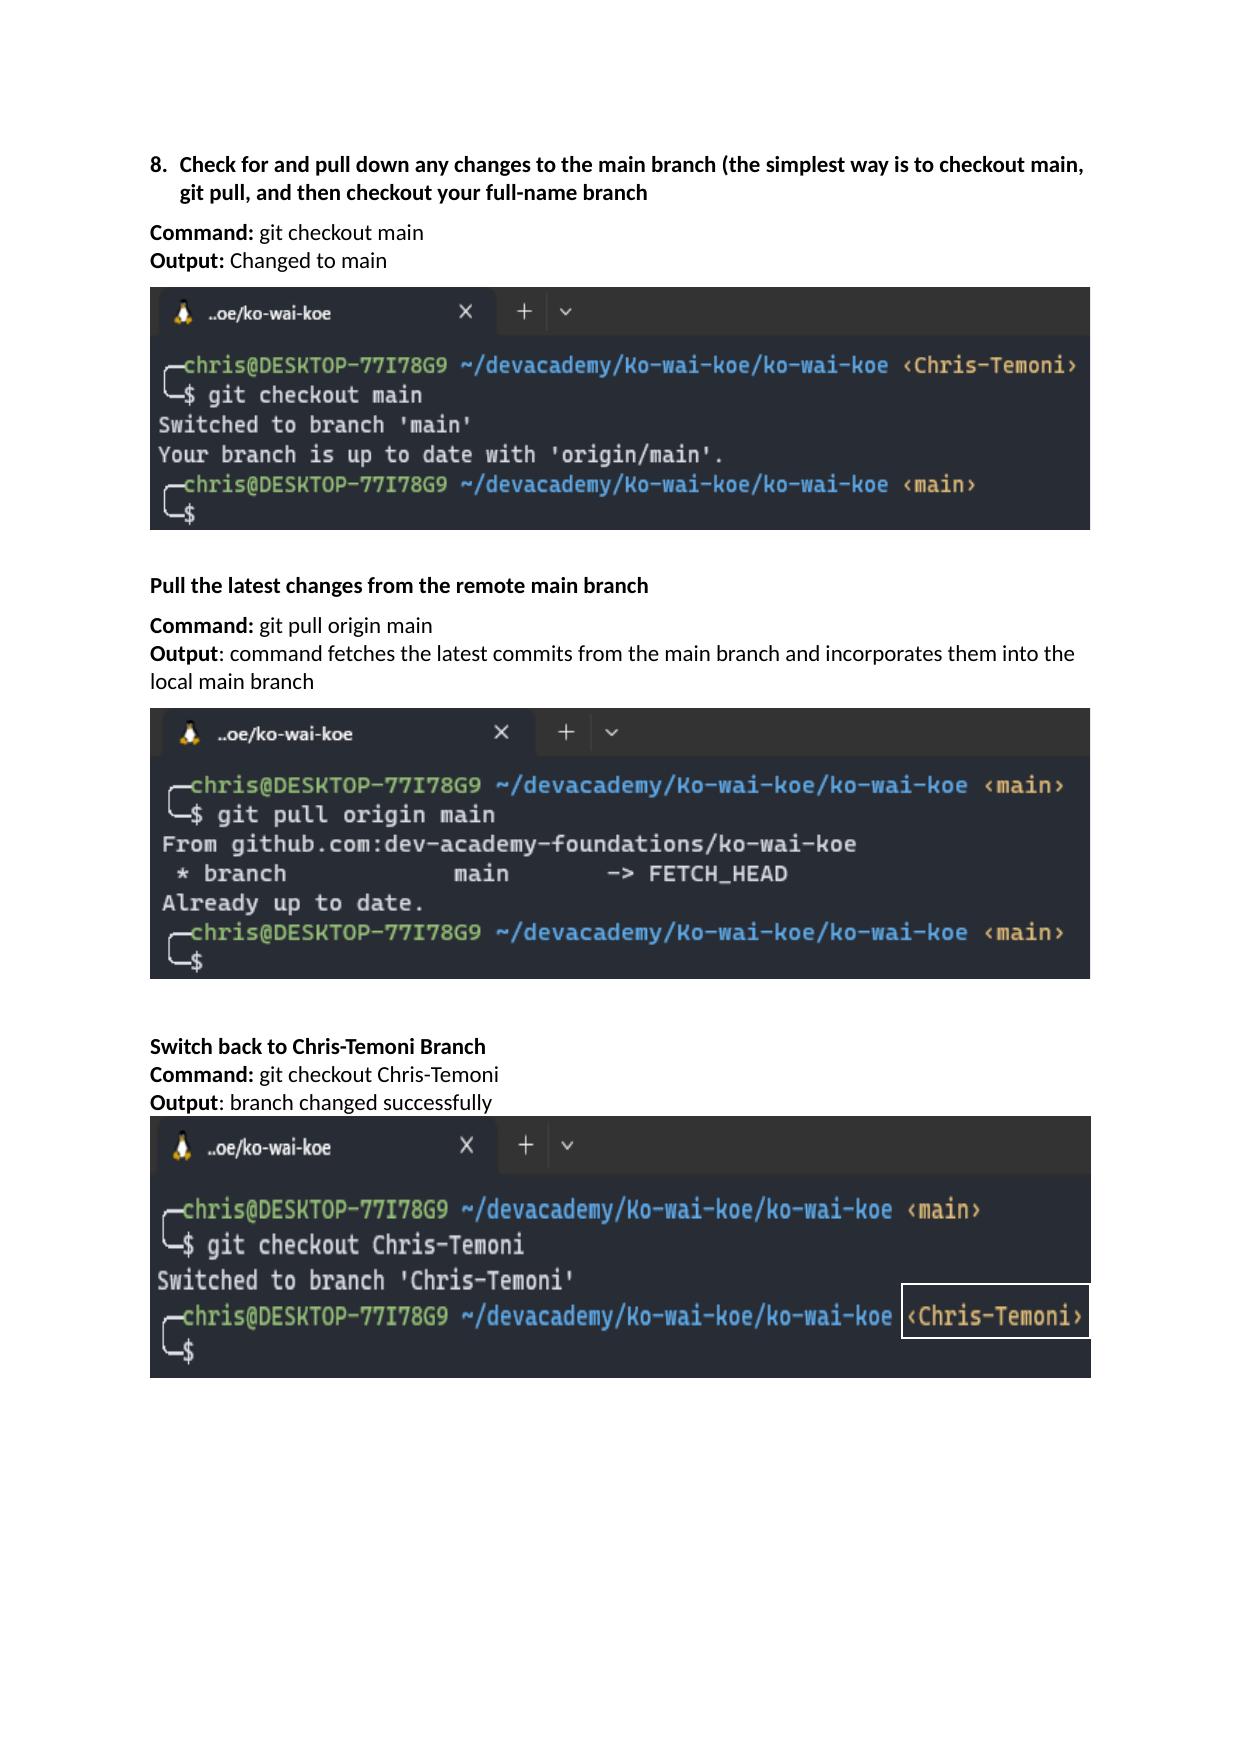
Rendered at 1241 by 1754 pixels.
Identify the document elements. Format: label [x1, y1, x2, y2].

picture [150, 708, 1091, 979]
picture [903, 1285, 1089, 1337]
picture [150, 287, 1091, 530]
picture [150, 1116, 1091, 1378]
